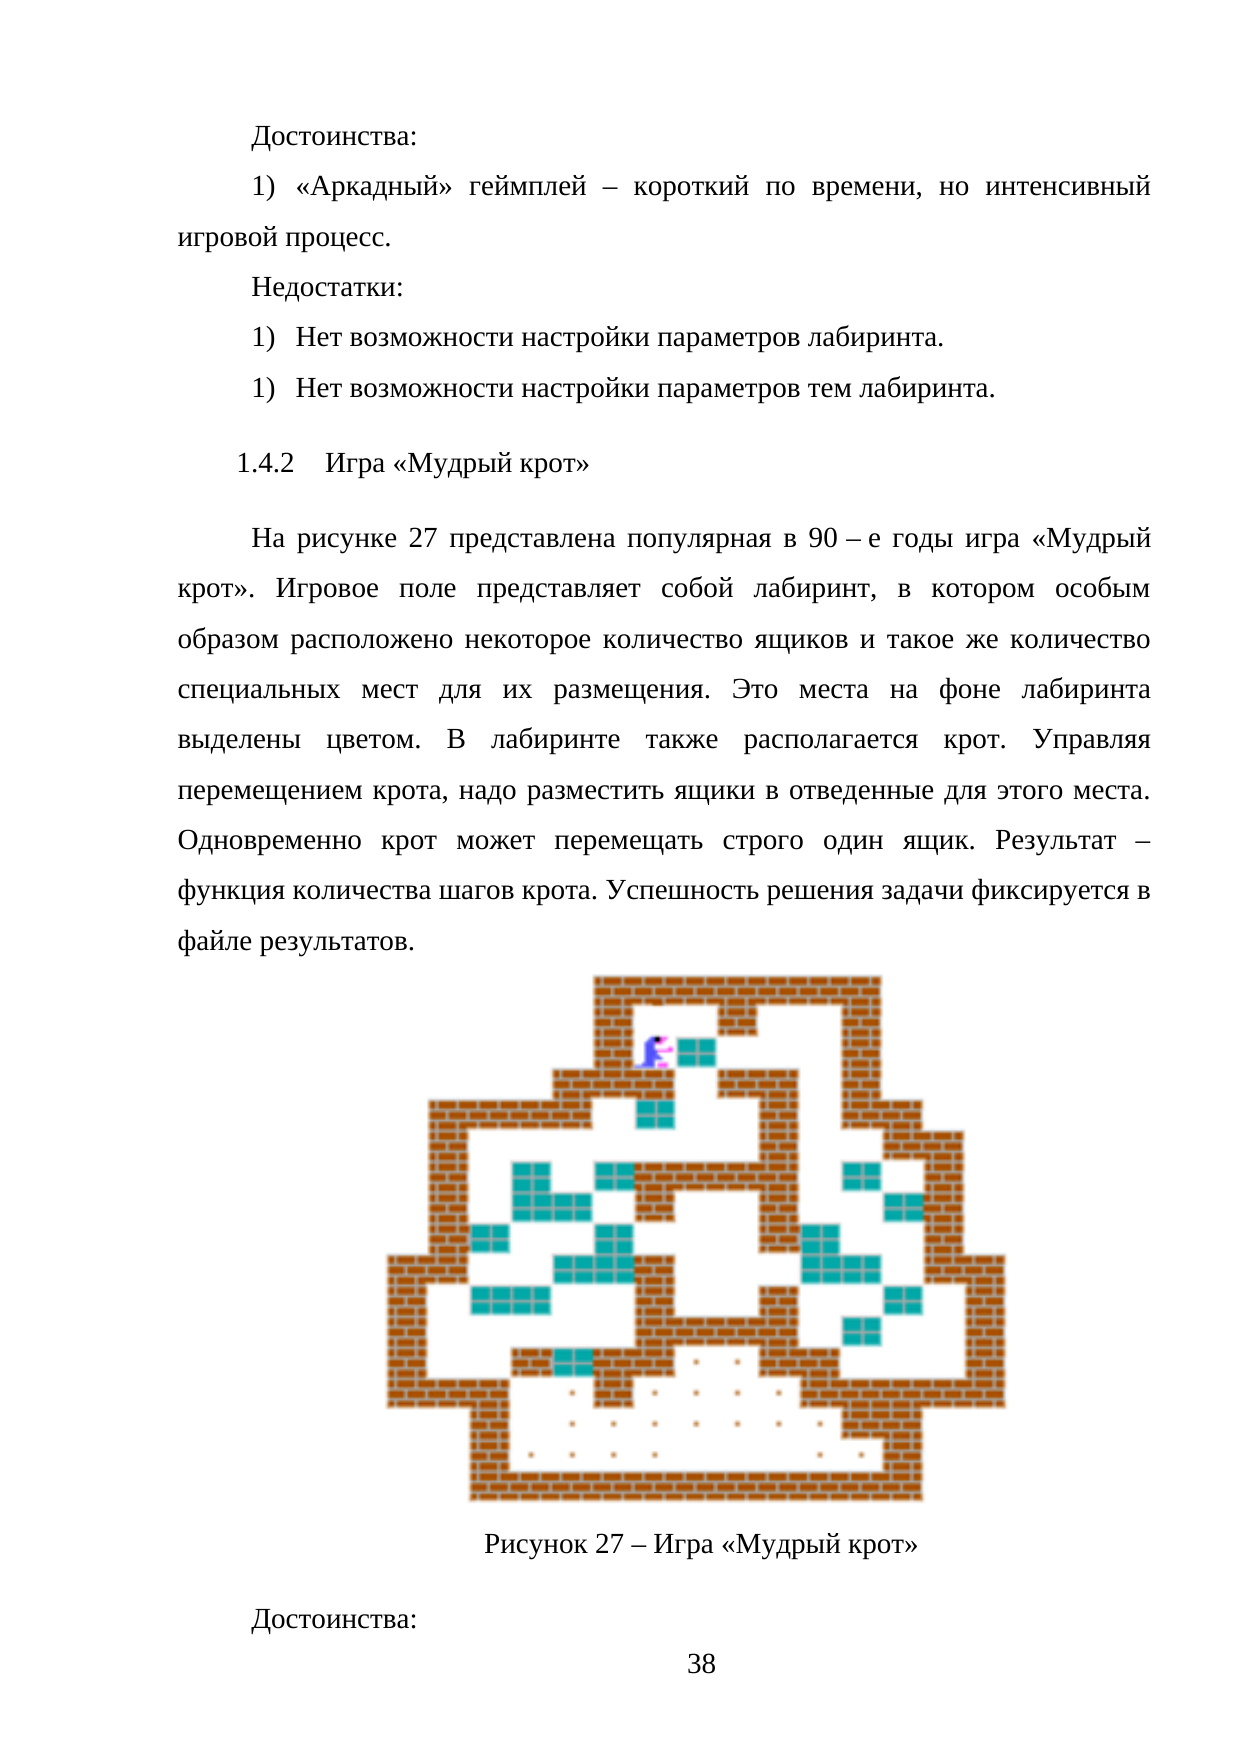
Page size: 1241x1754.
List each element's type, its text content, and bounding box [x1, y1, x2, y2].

text Достоинства: [177, 1601, 1152, 1635]
picture [377, 973, 1026, 1510]
list «Аркадный» геймплей – короткий по времени, но интенсивный игровой процесс. [177, 168, 1152, 252]
text Достоинства: [177, 118, 1152, 152]
text Игра «Мудрый крот» [236, 445, 1152, 478]
text Недостатки: [177, 269, 1152, 303]
list Нет возможности настройки параметров тем лабиринта. [177, 370, 1152, 403]
list Нет возможности настройки параметров лабиринта. [177, 319, 1152, 353]
text На рисунке 27 представлена популярная в 90 – е годы игра «Мудрый крот». Игровое поле представляет собой лабиринт, в котором особым образом расположено некоторое количество ящиков и такое же количество специальных мест для их размещения. Это места на фоне лабиринта выделены цветом. В лабиринте также располагается крот. Управляя перемещением крота, надо разместить ящики в отведенные для этого места. Одновременно крот может перемещать строго один ящик. Результат – функция количества шагов крота. Успешность решения задачи фиксируется в файле результатов. [177, 520, 1152, 956]
